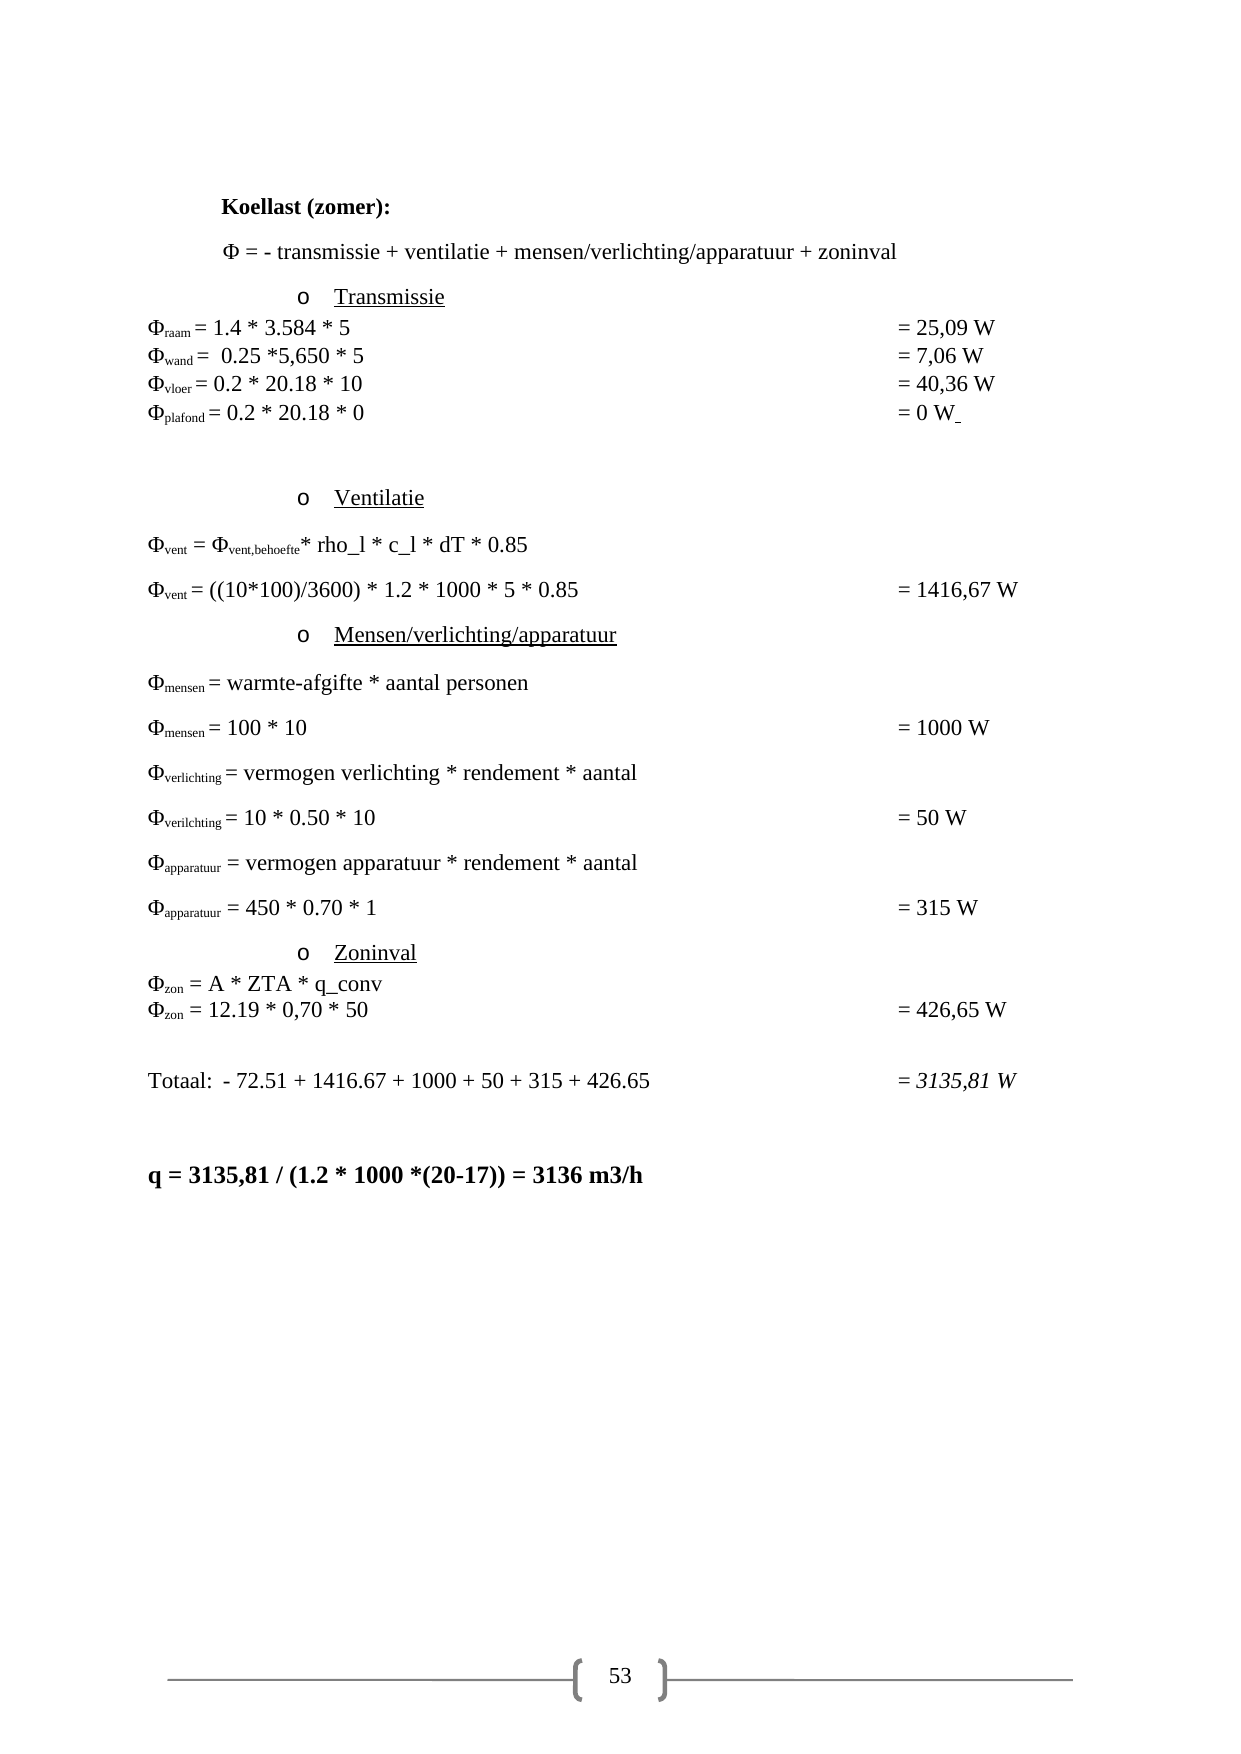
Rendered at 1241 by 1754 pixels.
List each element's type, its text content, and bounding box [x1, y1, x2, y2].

text Koellast (zomer): [221, 193, 1093, 219]
text Φzon = 12.19 * 0,70 * 50 = 426,65 W [148, 996, 1093, 1022]
text Φraam = 1.4 * 3.584 * 5 = 25,09 W [148, 313, 1093, 340]
text Φwand = 0.25 *5,650 * 5 = 7,06 W Φvloer = 0.2 * 20.18 * 10 = 40,36 W Φplafond = 0.2 * 20.18 * 0 = 0 W [148, 342, 1093, 425]
text Φverlichting = vermogen verlichting * rendement * aantal [148, 759, 1093, 785]
list Transmissie [296, 283, 1093, 311]
text Φvent = ((10*100)/3600) * 1.2 * 1000 * 5 * 0.85 = 1416,67 W [148, 576, 1093, 603]
text q = 3135,81 / (1.2 * 1000 *(20-17)) = 3136 m3/h [148, 1160, 1093, 1189]
text Φzon = A * ZTA * q_conv [148, 969, 1093, 996]
text Φapparatuur = 450 * 0.70 * 1 = 315 W [148, 894, 1093, 920]
text Φapparatuur = vermogen apparatuur * rendement * aantal [148, 849, 1093, 875]
text Φ = - transmissie + ventilatie + mensen/verlichting/apparatuur + zoninval [148, 238, 1093, 264]
text Φmensen = warmte-afgifte * aantal personen [148, 668, 1093, 695]
list Mensen/verlichting/apparatuur [296, 621, 1093, 650]
list Zoninval [296, 939, 1093, 967]
list Ventilatie [296, 484, 1093, 512]
text Φverilchting = 10 * 0.50 * 10 = 50 W [148, 804, 1093, 830]
text Φmensen = 100 * 10 = 1000 W [148, 714, 1093, 740]
text Totaal: - 72.51 + 1416.67 + 1000 + 50 + 315 + 426.65 = 3135,81 W [148, 1067, 1093, 1094]
text Φvent = Φvent,behoefte* rho_l * c_l * dT * 0.85 [148, 531, 1093, 558]
